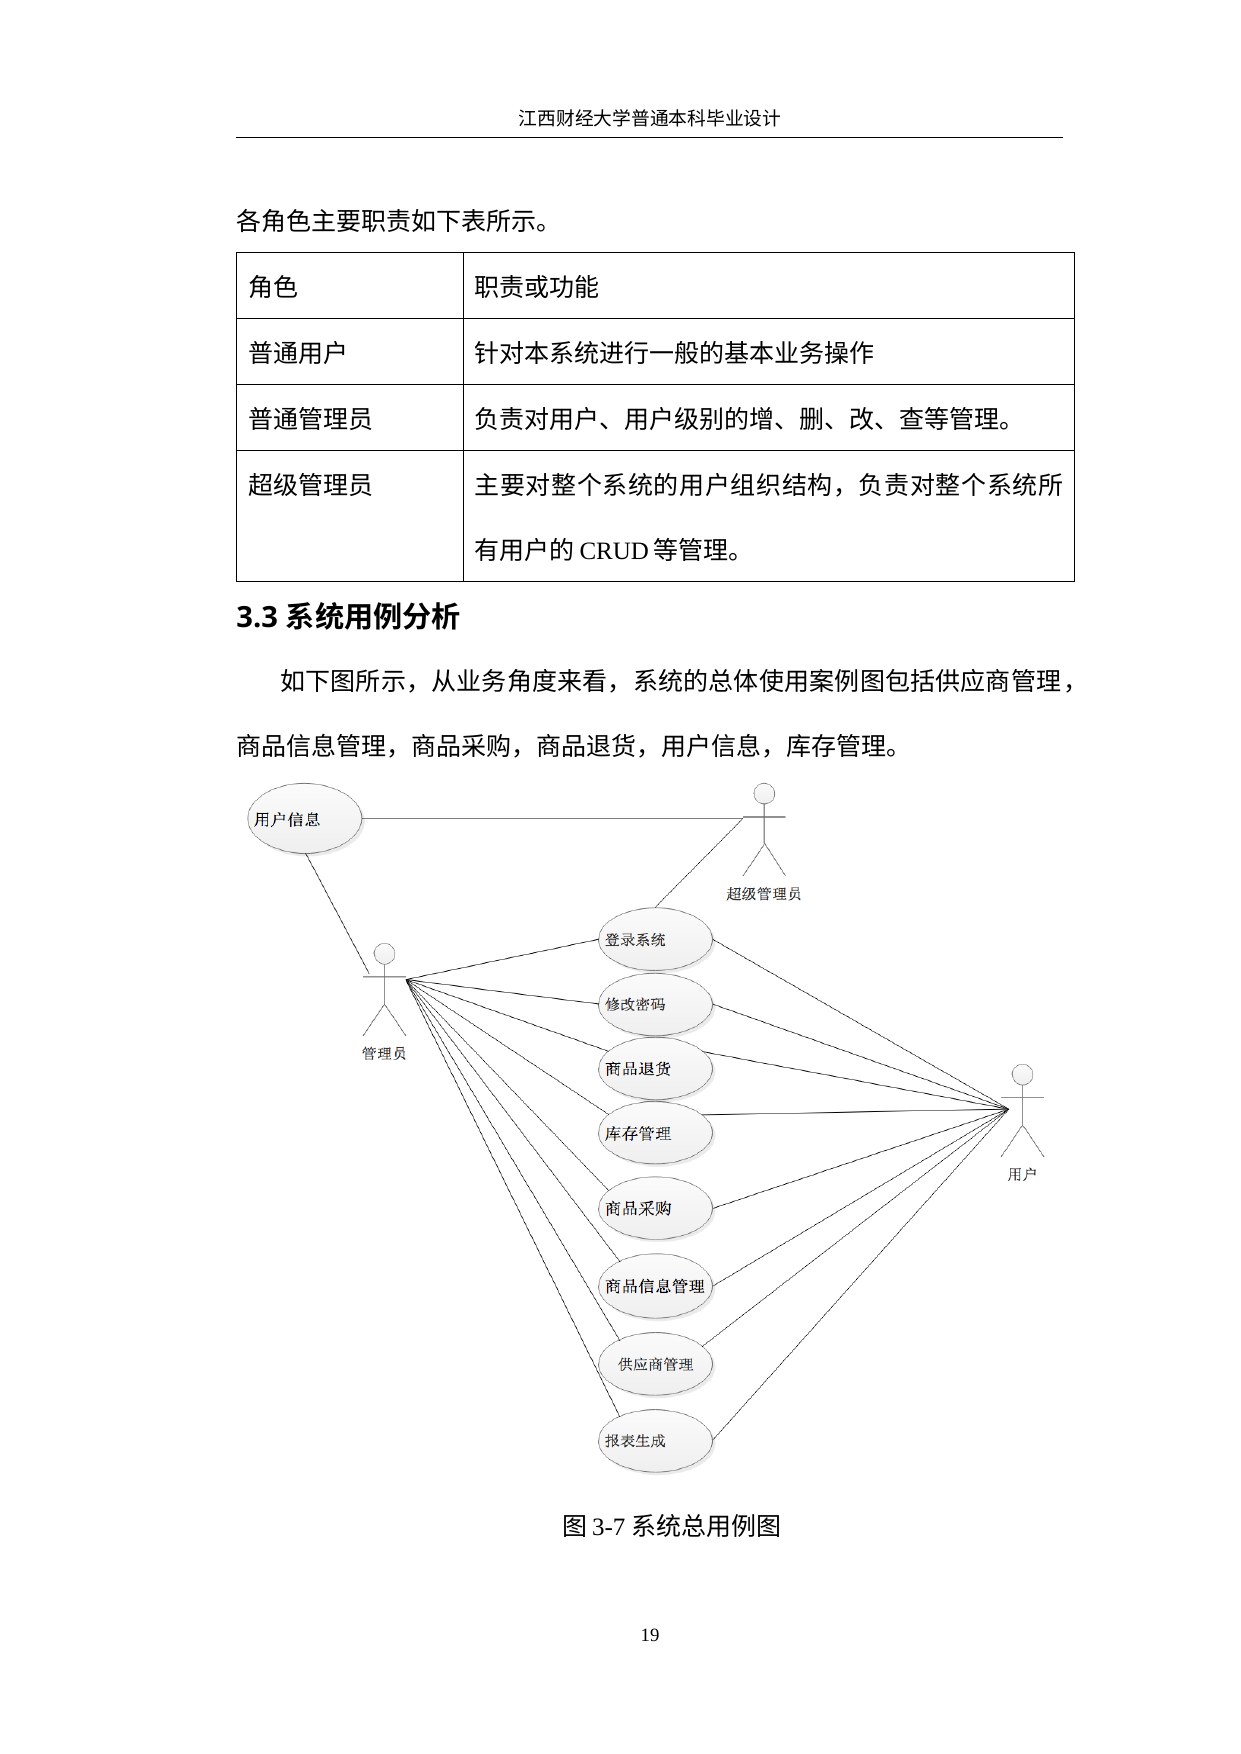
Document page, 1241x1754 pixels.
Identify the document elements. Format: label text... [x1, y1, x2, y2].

table_cell 超级管理员 [237, 451, 463, 581]
table_cell 普通用户 [237, 319, 463, 384]
table_cell 针对本系统进行一般的基本业务操作 [464, 319, 1074, 384]
table_cell 主要对整个系统的用户组织结构，负责对整个系统所有用户的CRUD等管理。 [464, 451, 1074, 581]
picture [236, 777, 1063, 1478]
subtitle 3.3 系统用例分析 [236, 582, 1063, 647]
text 图3-7 系统总用例图 [236, 1492, 1063, 1557]
table_cell 普通管理员 [237, 385, 463, 450]
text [236, 187, 1063, 252]
table_cell 负责对用户、用户级别的增、删、改、查等管理。 [464, 385, 1074, 450]
table_header 角色 [237, 253, 463, 318]
text 如下图所示，从业务角度来看，系统的总体使用案例图包括供应商管理，商品信息管理，商品采购，商品退货，用户信息，库存管理。 [236, 647, 1063, 777]
table_header 职责或功能 [464, 253, 1074, 318]
